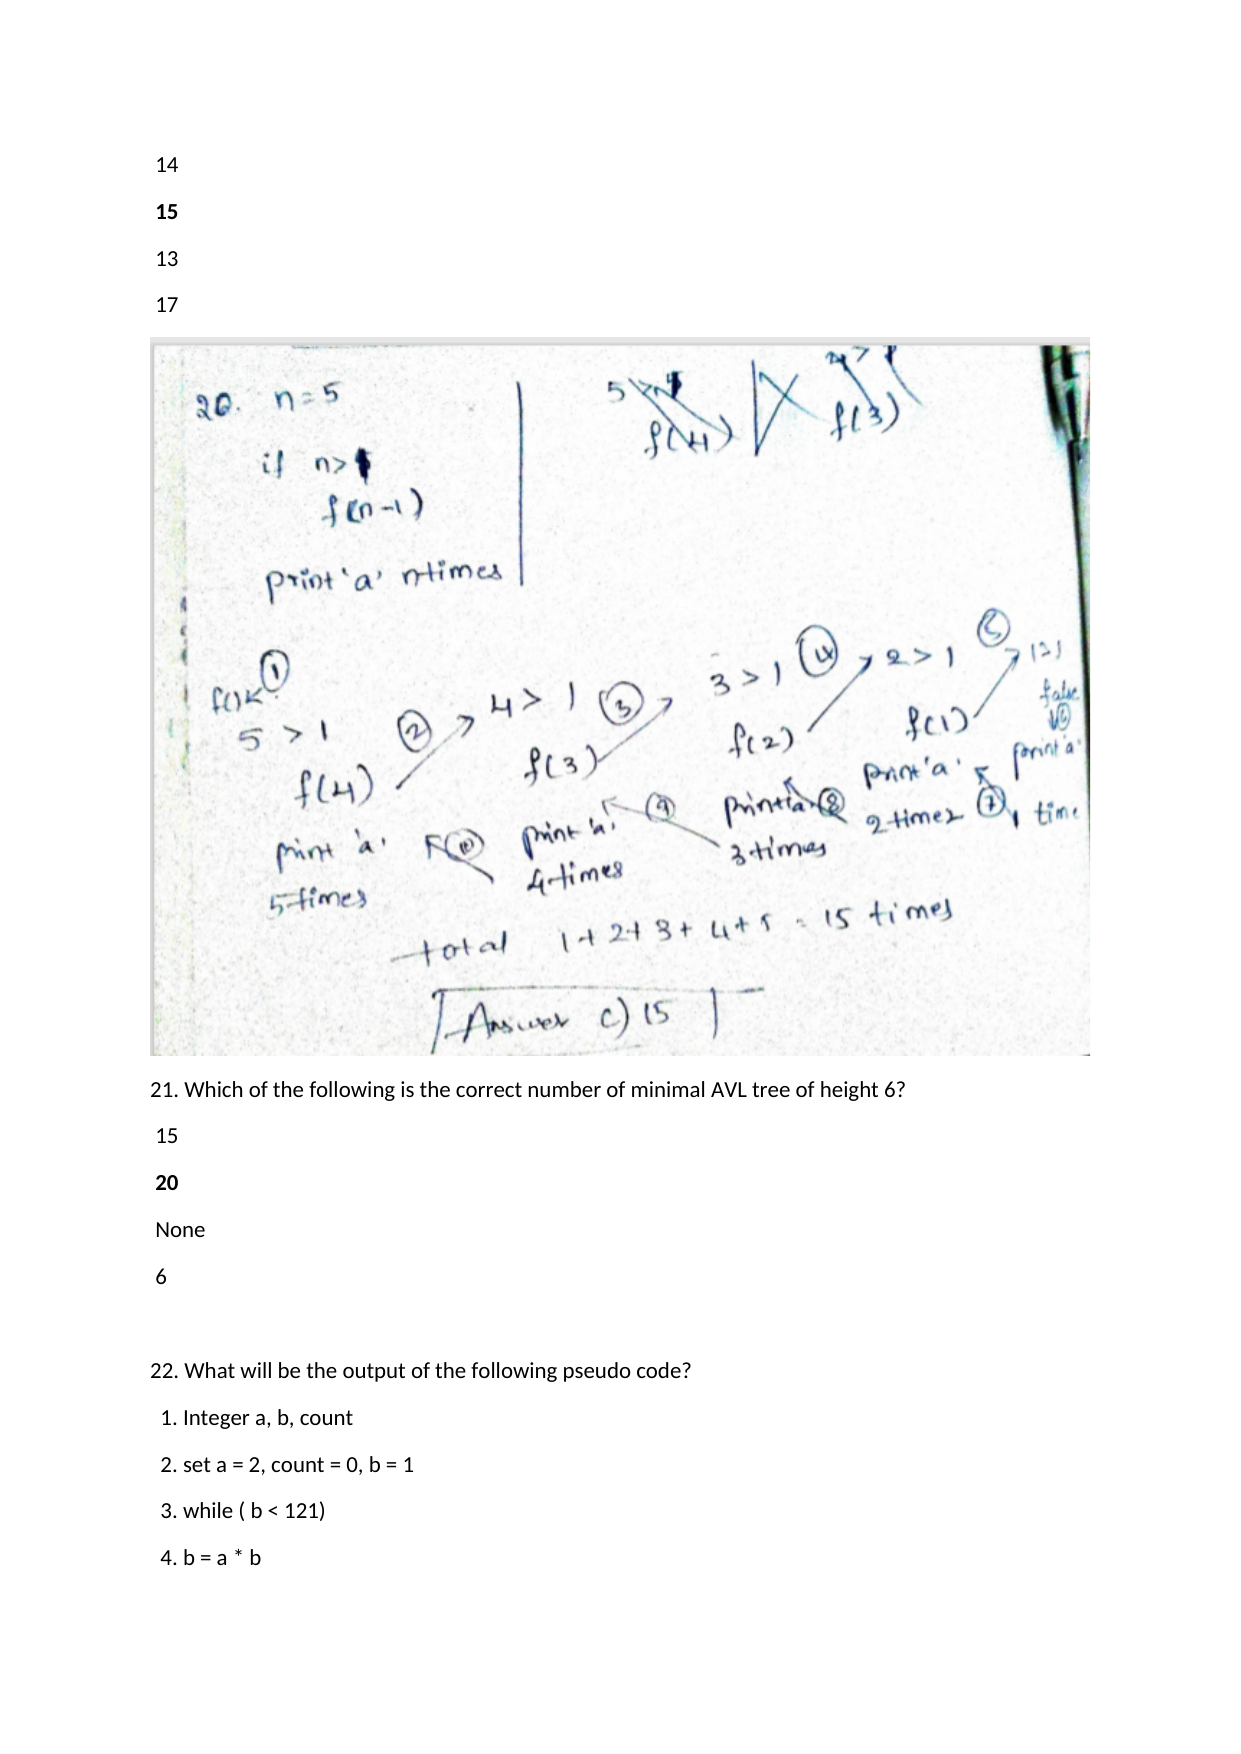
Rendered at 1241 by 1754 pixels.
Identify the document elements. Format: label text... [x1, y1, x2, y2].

text 13 [150, 244, 1090, 272]
text 1. Integer a, b, count [150, 1403, 1090, 1431]
text 15 [150, 1122, 1090, 1150]
text 2. set a = 2, count = 0, b = 1 [150, 1450, 1090, 1478]
text 3. while ( b < 121) [150, 1497, 1090, 1525]
text 14 [150, 150, 1090, 178]
text 22. What will be the output of the following pseudo code? [150, 1356, 1090, 1384]
text 21. Which of the following is the correct number of minimal AVL tree of height 6? [150, 1075, 1090, 1103]
picture [150, 337, 1091, 1056]
text 6 [150, 1262, 1090, 1290]
text None [150, 1215, 1090, 1243]
text 15 [150, 197, 1090, 225]
text 17 [150, 291, 1090, 319]
text 4. b = a * b [150, 1543, 1090, 1572]
text 20 [150, 1168, 1090, 1197]
